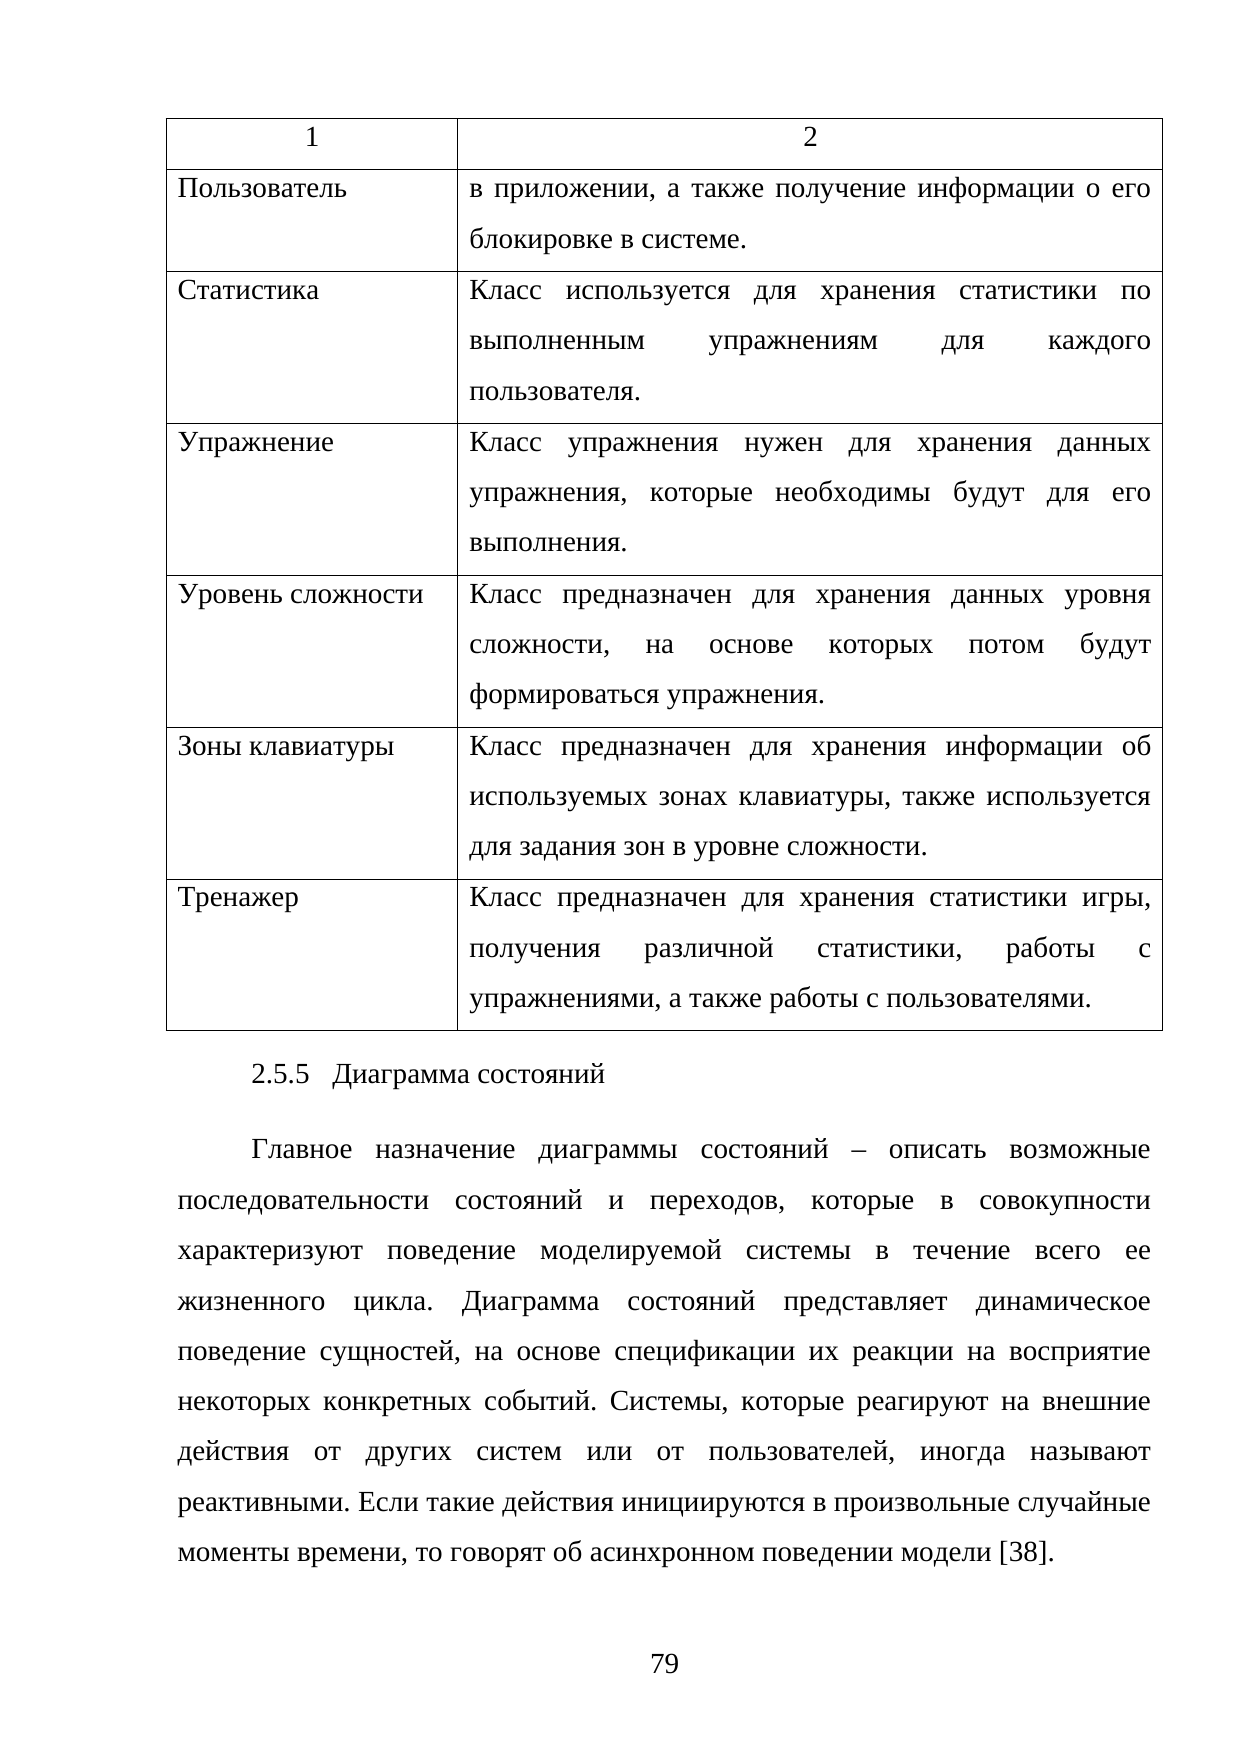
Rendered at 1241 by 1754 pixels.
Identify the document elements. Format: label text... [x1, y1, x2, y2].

table_cell Класс предназначен для хранения данных уровня сложности, на основе которых потом будут формироваться упражнения. [458, 576, 1162, 727]
table_cell Тренажер [167, 880, 457, 1030]
table_cell Пользователь [167, 170, 457, 271]
table_cell Класс предназначен для хранения информации об используемых зонах клавиатуры, также используется для задания зон в уровне сложности. [458, 728, 1162, 878]
text Главное назначение диаграммы состояний – описать возможные последовательности состояний и переходов, которые в совокупности характеризуют поведение моделируемой системы в течение всего ее жизненного цикла. Диаграмма состояний представляет динамическое поведение сущностей, на основе спецификации их реакции на восприятие некоторых конкретных событий. Системы, которые реагируют на внешние действия от других систем или от пользователей, иногда называют реактивными. Если такие действия инициируются в произвольные случайные моменты времени, то говорят об асинхронном поведении модели [38]. [177, 1132, 1152, 1568]
table_header 2 [458, 119, 1162, 169]
table_cell Упражнение [167, 424, 457, 575]
table_cell Класс упражнения нужен для хранения данных упражнения, которые необходимы будут для его выполнения. [458, 424, 1162, 575]
table_header 1 [167, 119, 457, 169]
table_cell Зоны клавиатуры [167, 728, 457, 878]
table_cell Класс используется для хранения статистики по выполненным упражнениям для каждого пользователя. [458, 272, 1162, 423]
table_cell Статистика [167, 272, 457, 423]
table_cell в приложении, а также получение информации о его блокировке в системе. [458, 170, 1162, 271]
table_cell Класс предназначен для хранения статистики игры, получения различной статистики, работы с упражнениями, а также работы с пользователями. [458, 880, 1162, 1030]
table_cell Уровень сложности [167, 576, 457, 727]
text Диаграмма состояний [251, 1056, 1152, 1090]
